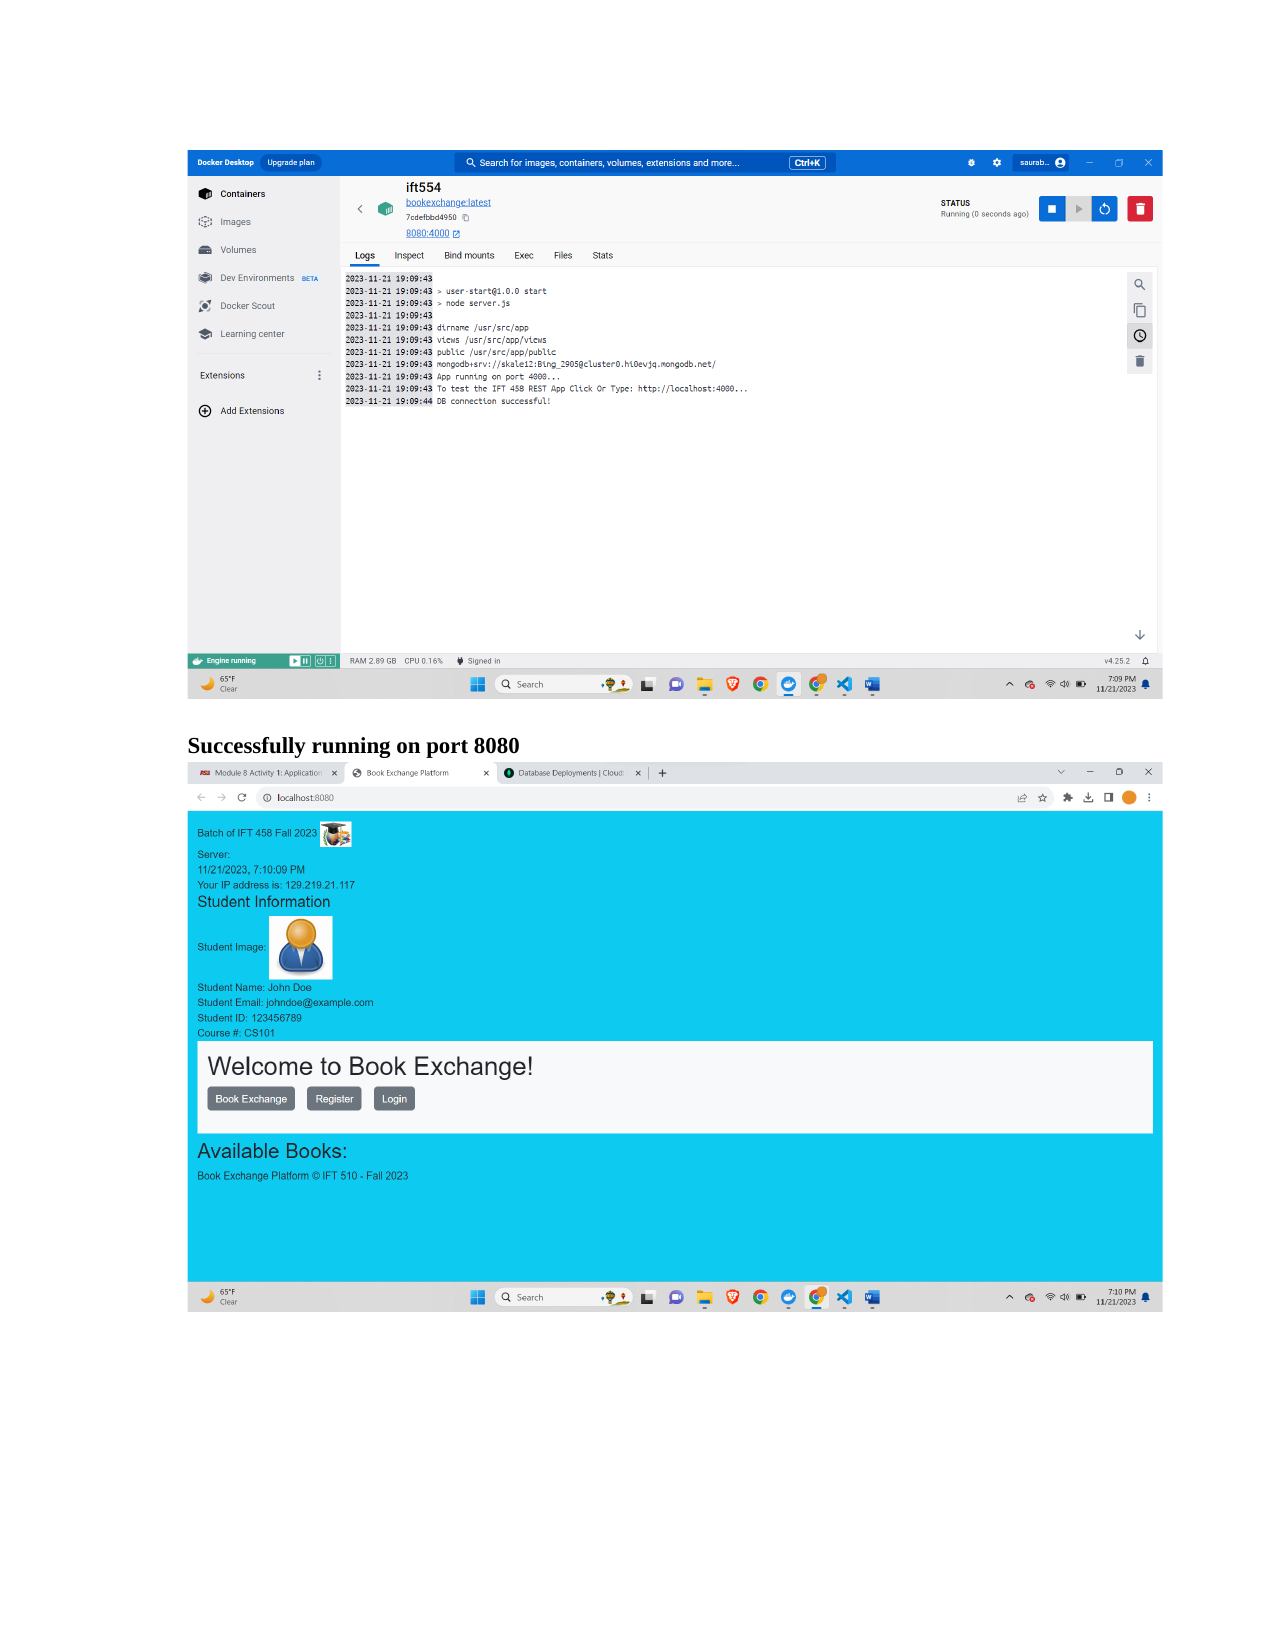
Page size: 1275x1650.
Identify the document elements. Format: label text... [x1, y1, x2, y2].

picture [187, 150, 1163, 699]
text Successfully running on port 8080 [150, 732, 1125, 759]
picture [187, 762, 1163, 1312]
